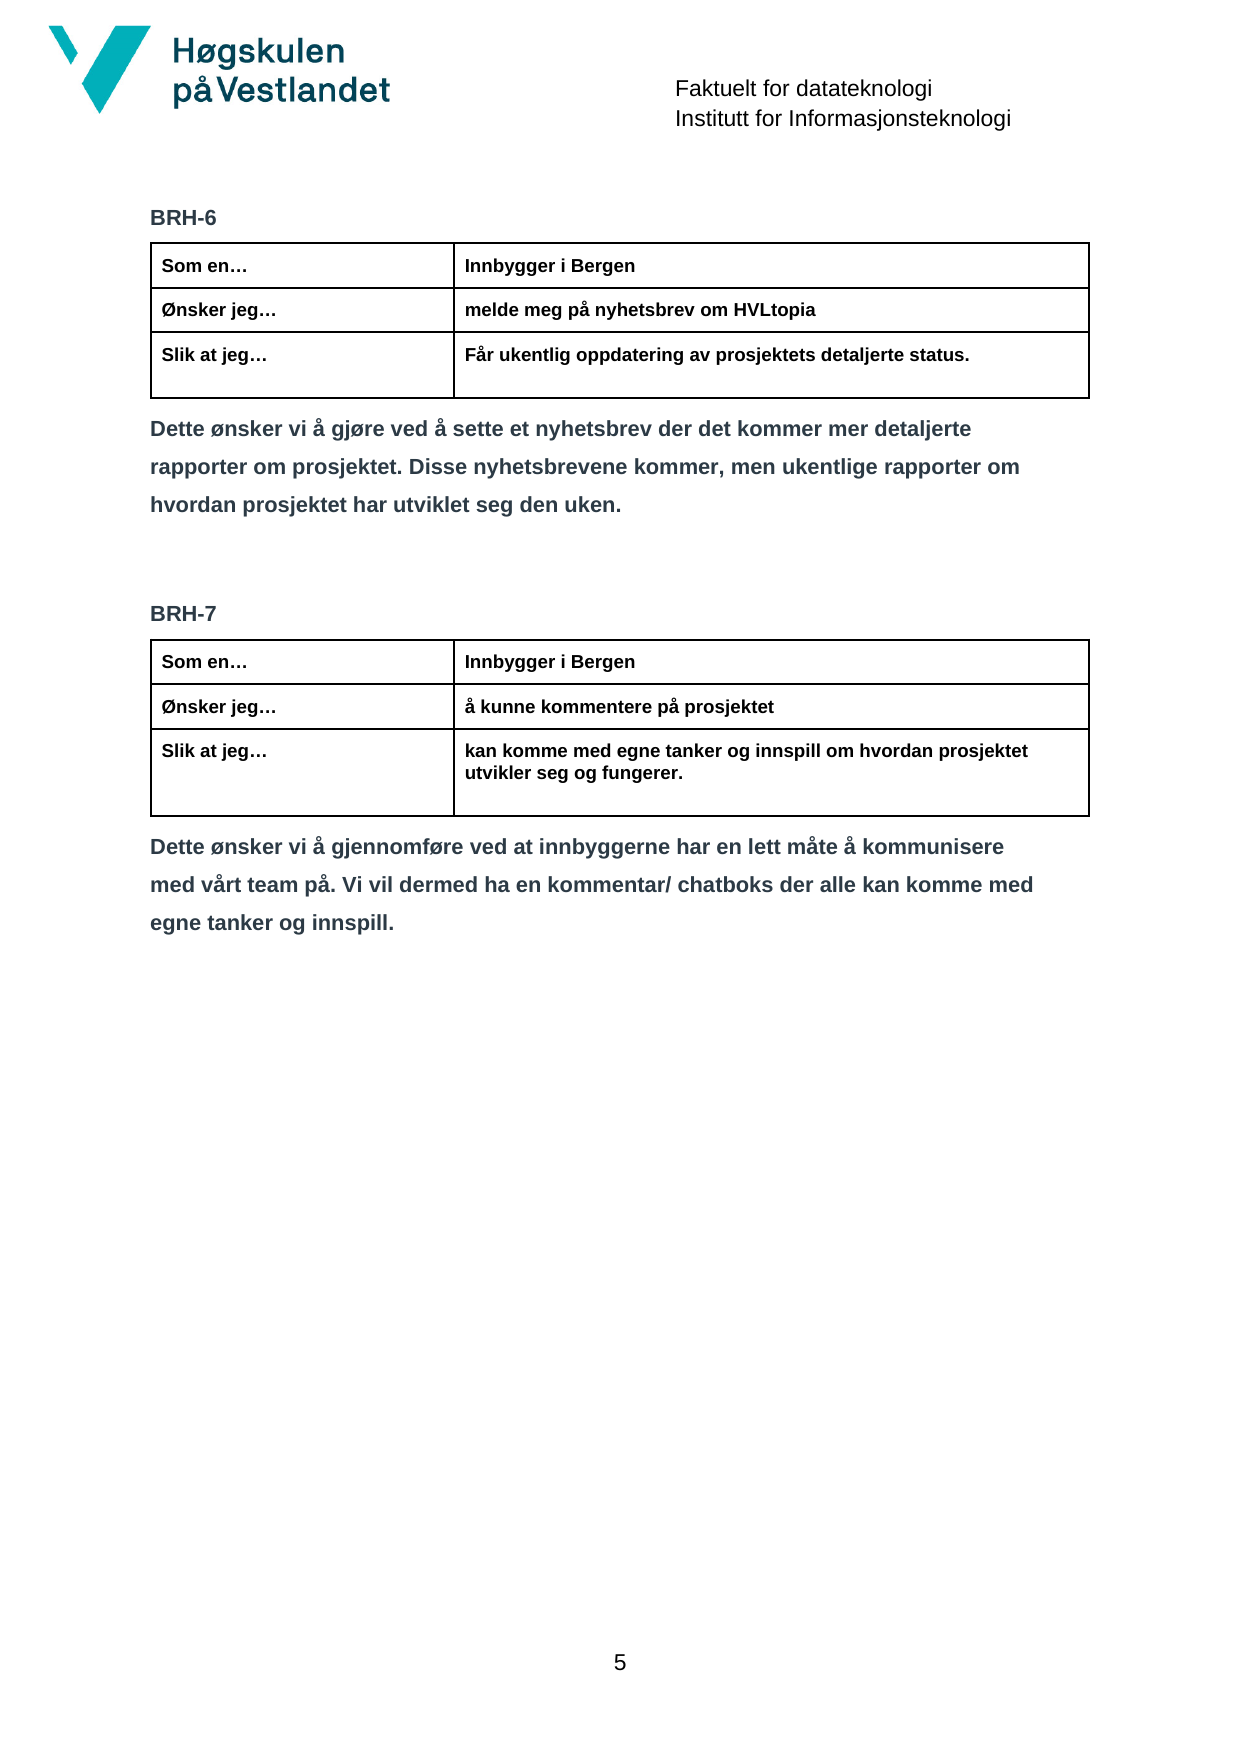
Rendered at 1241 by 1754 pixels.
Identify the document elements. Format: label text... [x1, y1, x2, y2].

text BRH-7 [150, 601, 1042, 626]
picture [48, 25, 390, 114]
picture [386, 87, 390, 98]
text BRH-6 [150, 204, 1042, 230]
table_cell kan komme med egne tanker og innspill om hvordan prosjektet utvikler seg og fungerer. [455, 730, 1088, 815]
table_header Innbygger i Bergen [455, 641, 1088, 683]
table_cell å kunne kommentere på prosjektet [455, 685, 1088, 727]
table_header Innbygger i Bergen [455, 244, 1088, 287]
table_cell Ønsker jeg… [152, 685, 453, 727]
table_cell Slik at jeg… [152, 730, 453, 815]
table_cell melde meg på nyhetsbrev om HVLtopia [455, 289, 1088, 331]
table_header Som en… [152, 641, 453, 683]
table_header Som en… [152, 244, 453, 287]
table_cell Får ukentlig oppdatering av prosjektets detaljerte status. [455, 333, 1088, 397]
table_cell Ønsker jeg… [152, 289, 453, 331]
text Dette ønsker vi å gjøre ved å sette et nyhetsbrev der det kommer mer detaljerte rapporter om prosjektet. Disse nyhetsbrevene kommer, men ukentlige rapporter om hvordan prosjektet har utviklet seg den uken. [150, 416, 1042, 517]
text Dette ønsker vi å gjennomføre ved at innbyggerne har en lett måte å kommunisere med vårt team på. Vi vil dermed ha en kommentar/ chatboks der alle kan komme med egne tanker og innspill. [150, 834, 1042, 934]
table_cell Slik at jeg… [152, 333, 453, 397]
